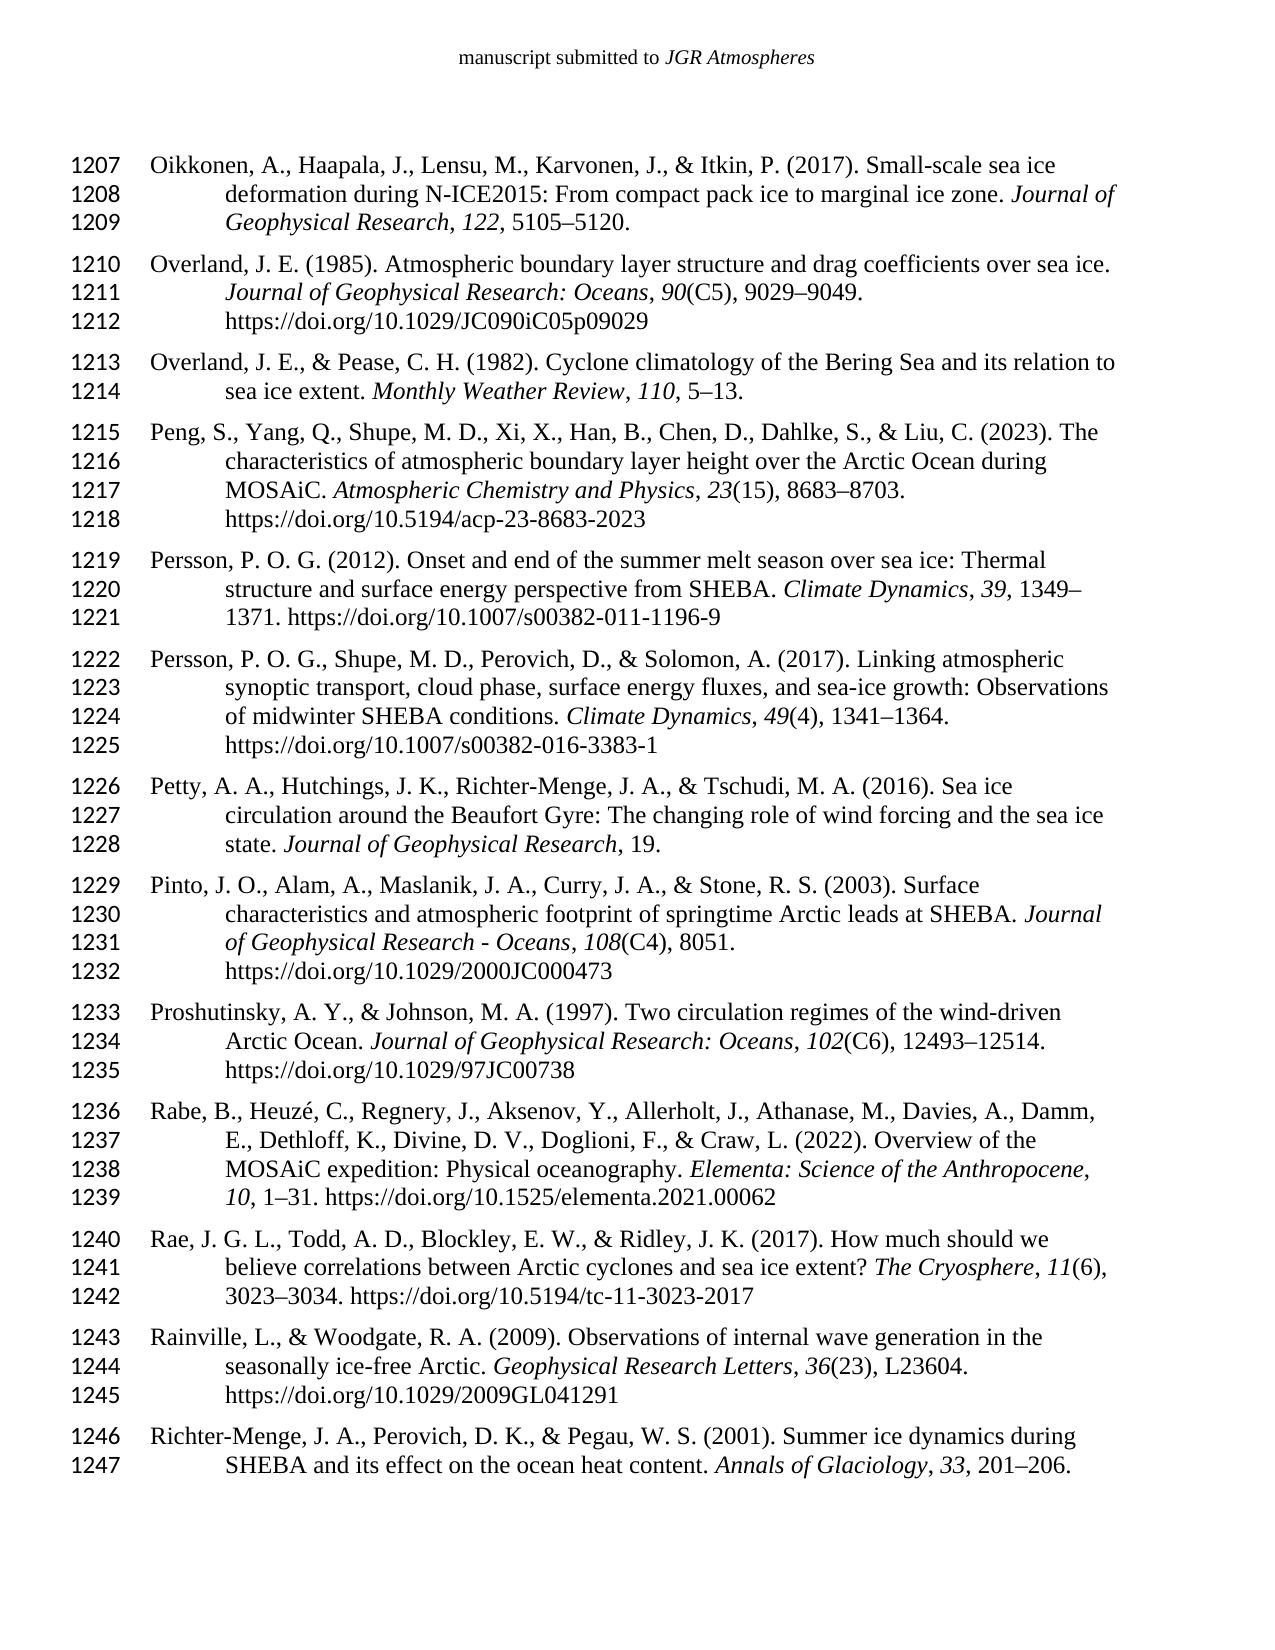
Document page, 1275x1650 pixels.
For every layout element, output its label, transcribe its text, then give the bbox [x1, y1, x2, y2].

text Oikkonen, A., Haapala, J., Lensu, M., Karvonen, J., & Itkin, P. (2017). Small‐scale sea ice deformation during N‐ICE2015: From compact pack ice to marginal ice zone. Journal of Geophysical Research, 122, 5105–5120. [150, 150, 1125, 236]
text Pinto, J. O., Alam, A., Maslanik, J. A., Curry, J. A., & Stone, R. S. (2003). Surface characteristics and atmospheric footprint of springtime Arctic leads at SHEBA. Journal of Geophysical Research - Oceans, 108(C4), 8051. https://doi.org/10.1029/2000JC000473 [150, 870, 1125, 985]
text Proshutinsky, A. Y., & Johnson, M. A. (1997). Two circulation regimes of the wind-driven Arctic Ocean. Journal of Geophysical Research: Oceans, 102(C6), 12493–12514. https://doi.org/10.1029/97JC00738 [150, 997, 1125, 1084]
text Persson, P. O. G., Shupe, M. D., Perovich, D., & Solomon, A. (2017). Linking atmospheric synoptic transport, cloud phase, surface energy fluxes, and sea-ice growth: Observations of midwinter SHEBA conditions. Climate Dynamics, 49(4), 1341–1364. https://doi.org/10.1007/s00382-016-3383-1 [150, 644, 1125, 759]
text Persson, P. O. G. (2012). Onset and end of the summer melt season over sea ice: Thermal structure and surface energy perspective from SHEBA. Climate Dynamics, 39, 1349–1371. https://doi.org/10.1007/s00382-011-1196-9 [150, 545, 1125, 631]
text Overland, J. E., & Pease, C. H. (1982). Cyclone climatology of the Bering Sea and its relation to sea ice extent. Monthly Weather Review, 110, 5–13. [150, 347, 1125, 405]
text Rae, J. G. L., Todd, A. D., Blockley, E. W., & Ridley, J. K. (2017). How much should we believe correlations between Arctic cyclones and sea ice extent? The Cryosphere, 11(6), 3023–3034. https://doi.org/10.5194/tc-11-3023-2017 [150, 1224, 1125, 1310]
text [150, 1421, 1125, 1479]
text Rabe, B., Heuzé, C., Regnery, J., Aksenov, Y., Allerholt, J., Athanase, M., Davies, A., Damm, E., Dethloff, K., Divine, D. V., Doglioni, F., & Craw, L. (2022). Overview of the MOSAiC expedition: Physical oceanography. Elementa: Science of the Anthropocene, 10, 1–31. https://doi.org/10.1525/elementa.2021.00062 [150, 1096, 1125, 1211]
text Peng, S., Yang, Q., Shupe, M. D., Xi, X., Han, B., Chen, D., Dahlke, S., & Liu, C. (2023). The characteristics of atmospheric boundary layer height over the Arctic Ocean during MOSAiC. Atmospheric Chemistry and Physics, 23(15), 8683–8703. https://doi.org/10.5194/acp-23-8683-2023 [150, 417, 1125, 532]
text Petty, A. A., Hutchings, J. K., Richter-Menge, J. A., & Tschudi, M. A. (2016). Sea ice circulation around the Beaufort Gyre: The changing role of wind forcing and the sea ice state. Journal of Geophysical Research, 19. [150, 771, 1125, 857]
text Overland, J. E. (1985). Atmospheric boundary layer structure and drag coefficients over sea ice. Journal of Geophysical Research: Oceans, 90(C5), 9029–9049. https://doi.org/10.1029/JC090iC05p09029 [150, 249, 1125, 335]
text Rainville, L., & Woodgate, R. A. (2009). Observations of internal wave generation in the seasonally ice-free Arctic. Geophysical Research Letters, 36(23), L23604. https://doi.org/10.1029/2009GL041291 [150, 1322, 1125, 1409]
